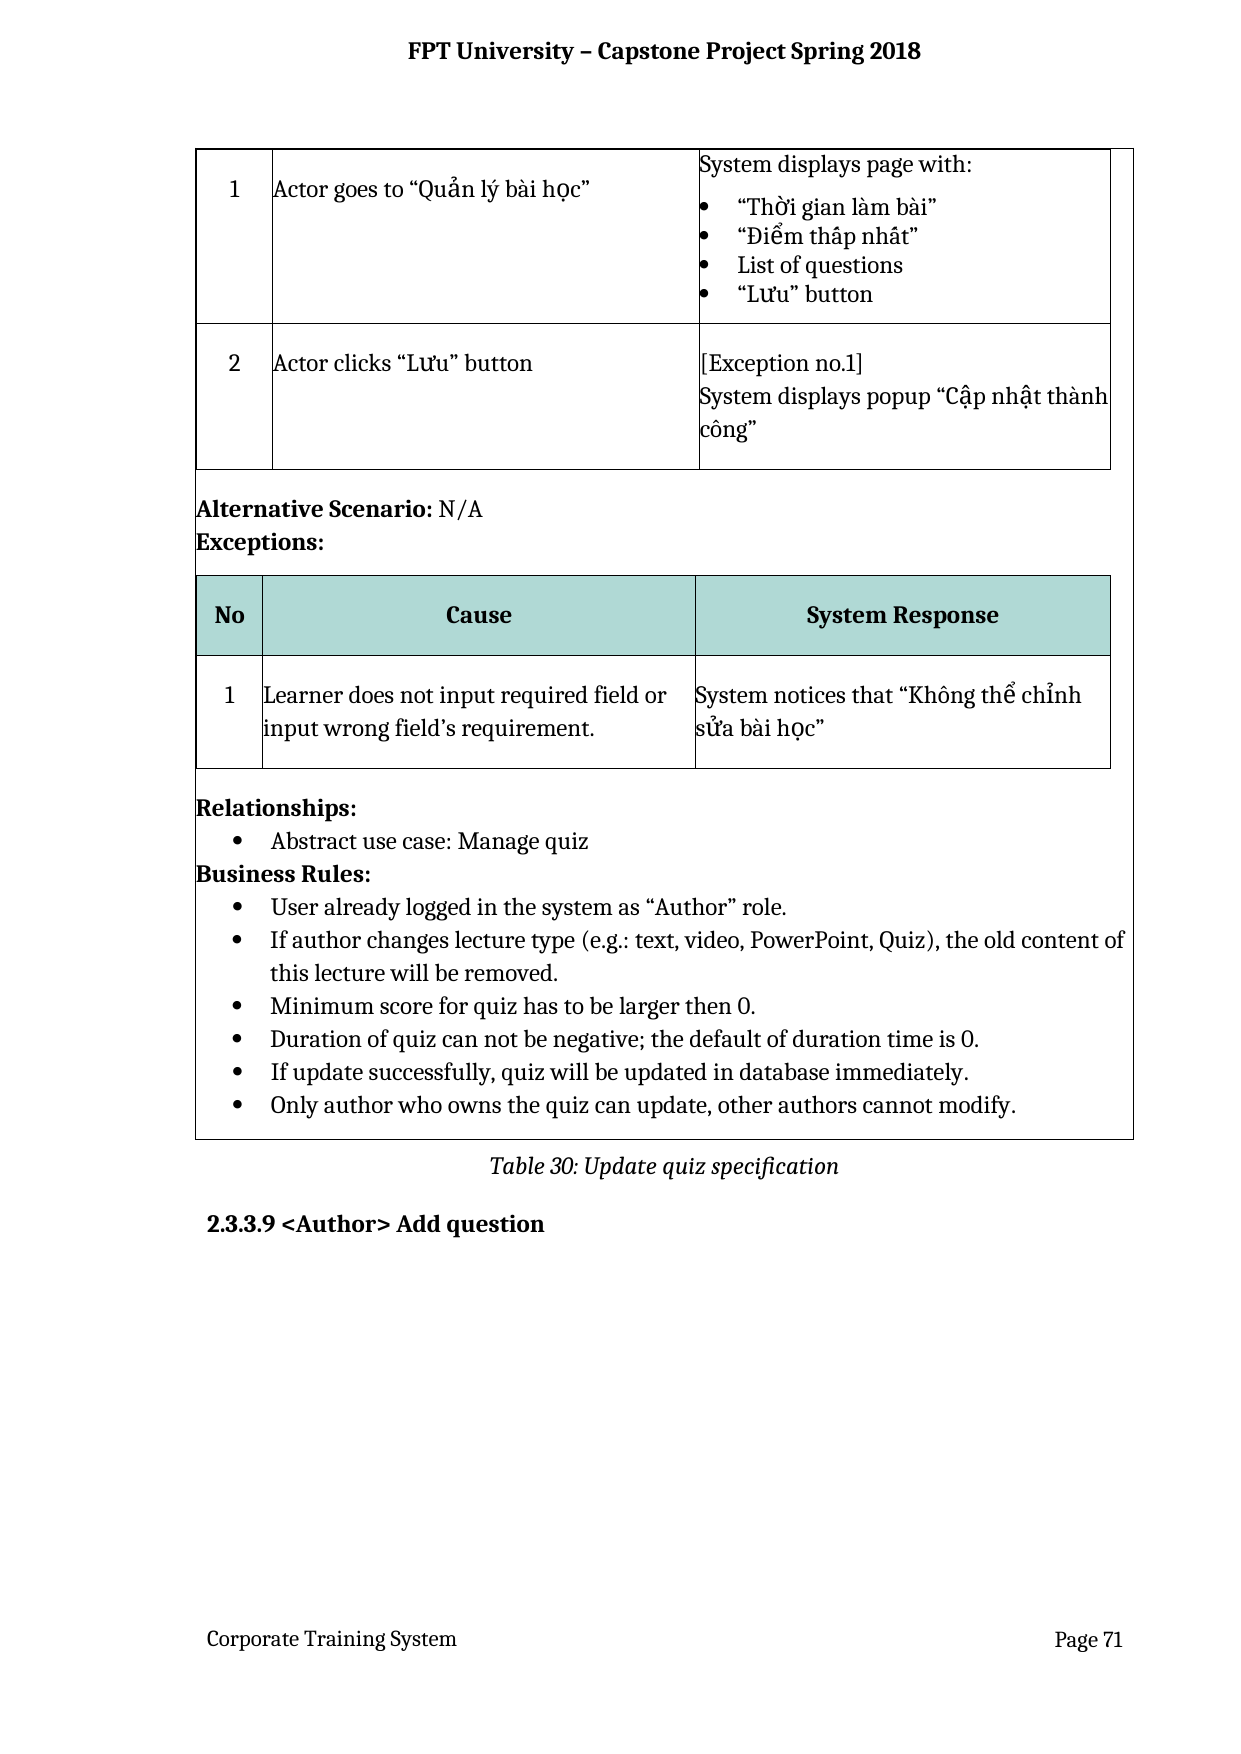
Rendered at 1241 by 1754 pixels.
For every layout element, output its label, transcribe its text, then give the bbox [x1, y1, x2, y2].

list Table : Update quiz specification [207, 1152, 1122, 1181]
text 2.3.3.9 <Author> Add question [207, 1210, 1122, 1239]
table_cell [196, 149, 1133, 1138]
